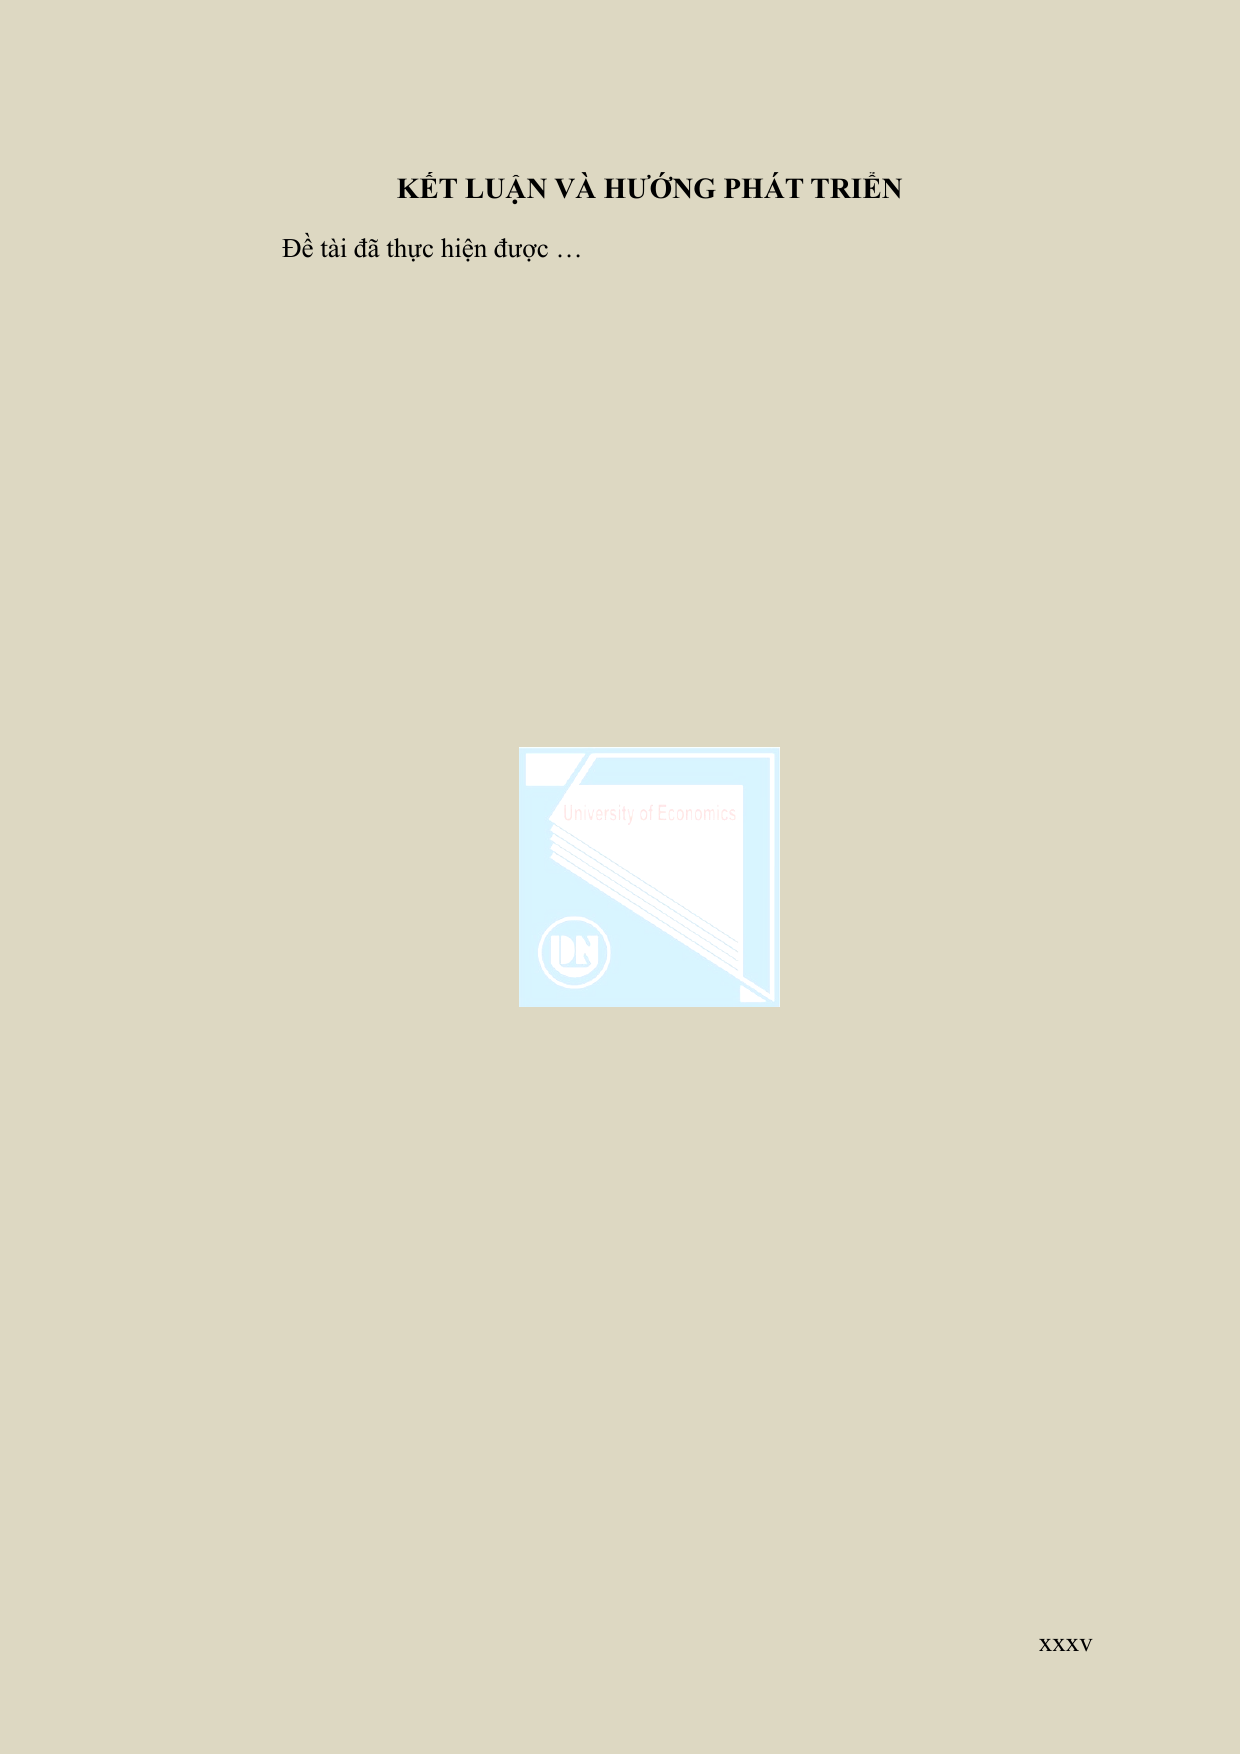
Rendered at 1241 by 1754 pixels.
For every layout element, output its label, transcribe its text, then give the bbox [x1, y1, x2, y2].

subtitle KẾT LUẬN VÀ HƯỚNG PHÁT TRIỂN [207, 173, 1092, 205]
text Đề tài đã thực hiện được … [207, 234, 1092, 264]
